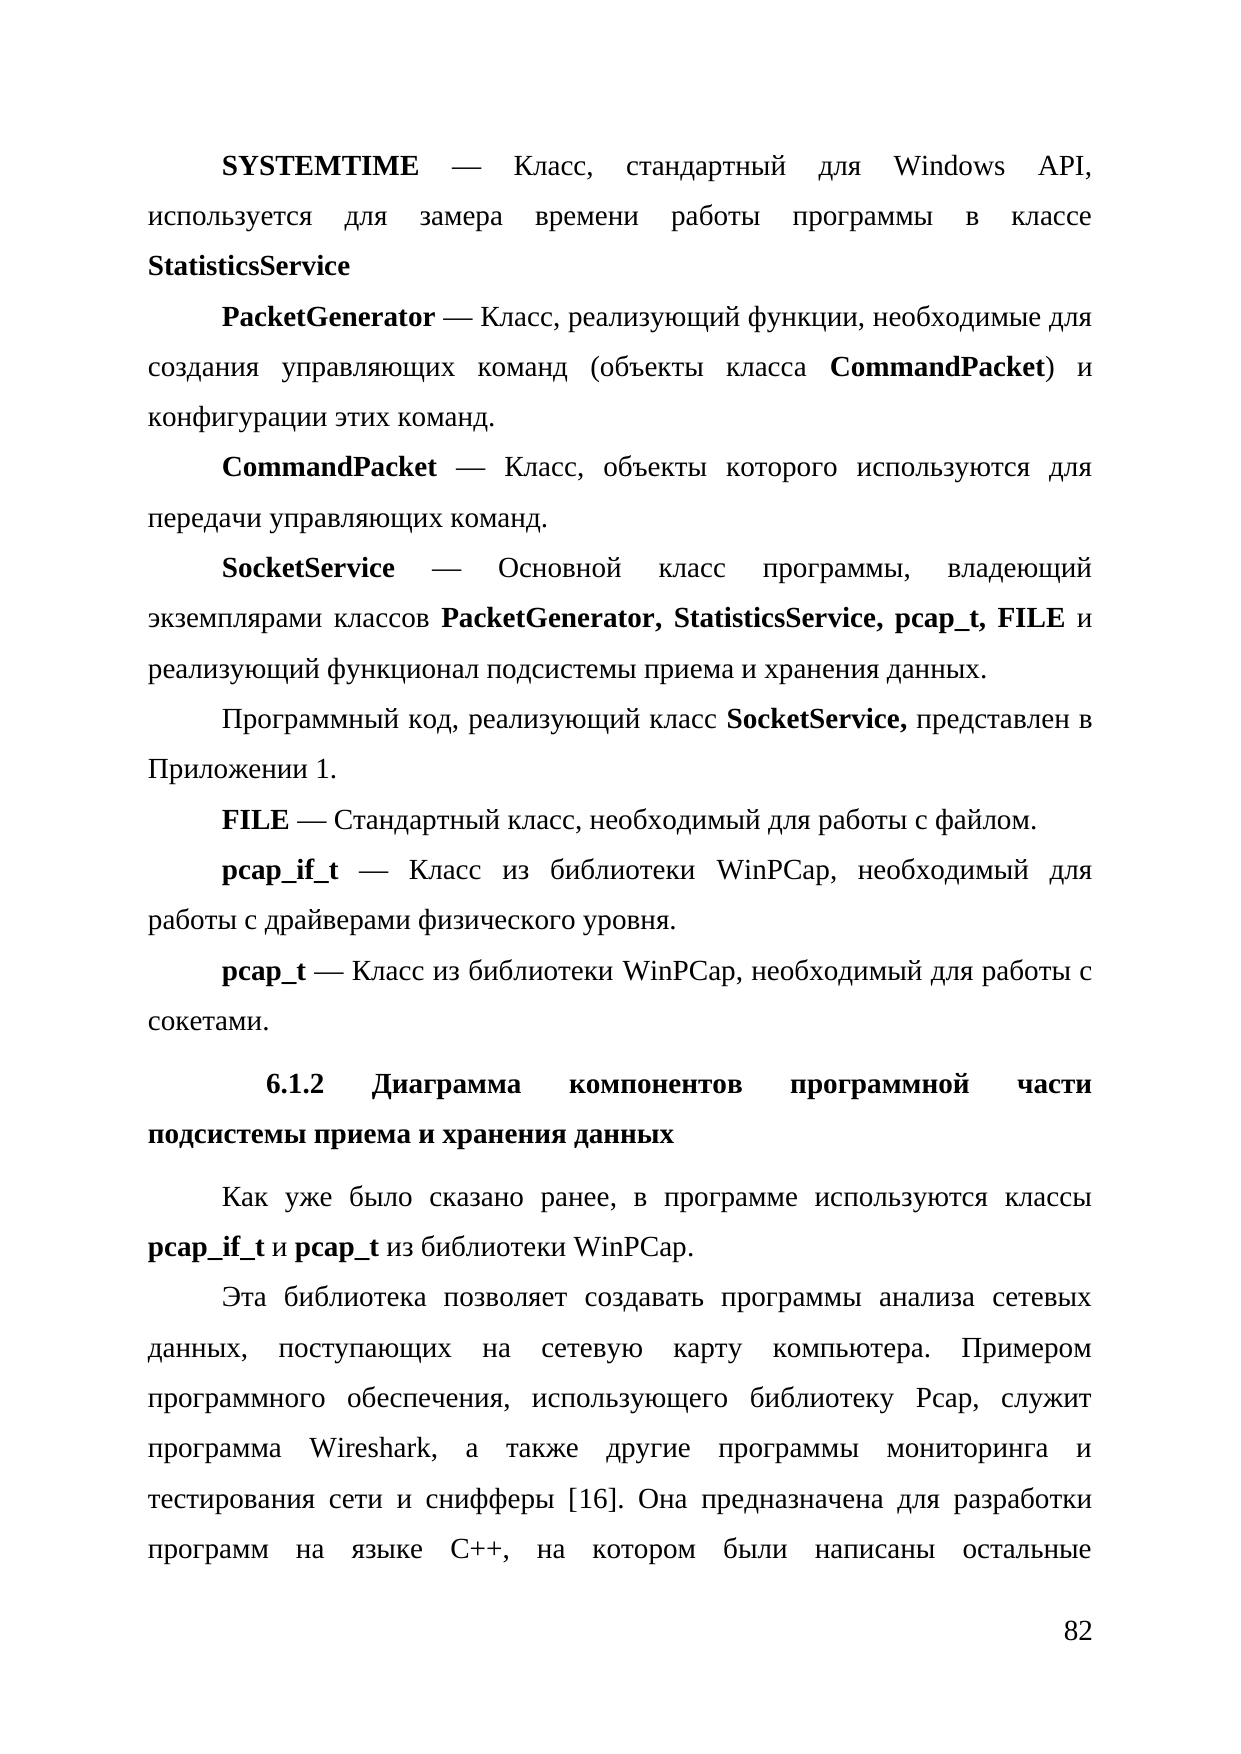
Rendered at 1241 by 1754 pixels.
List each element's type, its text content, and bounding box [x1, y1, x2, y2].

text PacketGenerator — Класс, реализующий функции, необходимые для создания управляющих команд (объекты класса CommandPacket) и конфигурации этих команд. [148, 299, 1092, 433]
text Программный код, реализующий класс SocketService, представлен в Приложении 1. [148, 701, 1092, 785]
subtitle 6.1.2 Диаграмма компонентов программной части подсистемы приема и хранения данных [148, 1066, 1092, 1150]
text FILE — Стандартный класс, необходимый для работы с файлом. [148, 802, 1092, 835]
text pcap_t — Класс из библиотеки WinPCap, необходимый для работы с сокетами. [148, 953, 1092, 1037]
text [148, 1279, 1092, 1565]
text SYSTEMTIME — Класс, стандартный для Windows API, используется для замера времени работы программы в классе StatisticsService [148, 148, 1092, 282]
text CommandPacket — Класс, объекты которого используются для передачи управляющих команд. [148, 449, 1092, 533]
text pcap_if_t — Класс из библиотеки WinPCap, необходимый для работы с драйверами физического уровня. [148, 852, 1092, 936]
text SocketService — Основной класс программы, владеющий экземплярами классов PacketGenerator, StatisticsService, pcap_t, FILE и реализующий функционал подсистемы приема и хранения данных. [148, 550, 1092, 684]
text Как уже было сказано ранее, в программе используются классы pcap_if_t и pcap_t из библиотеки WinPCap. [148, 1179, 1092, 1263]
